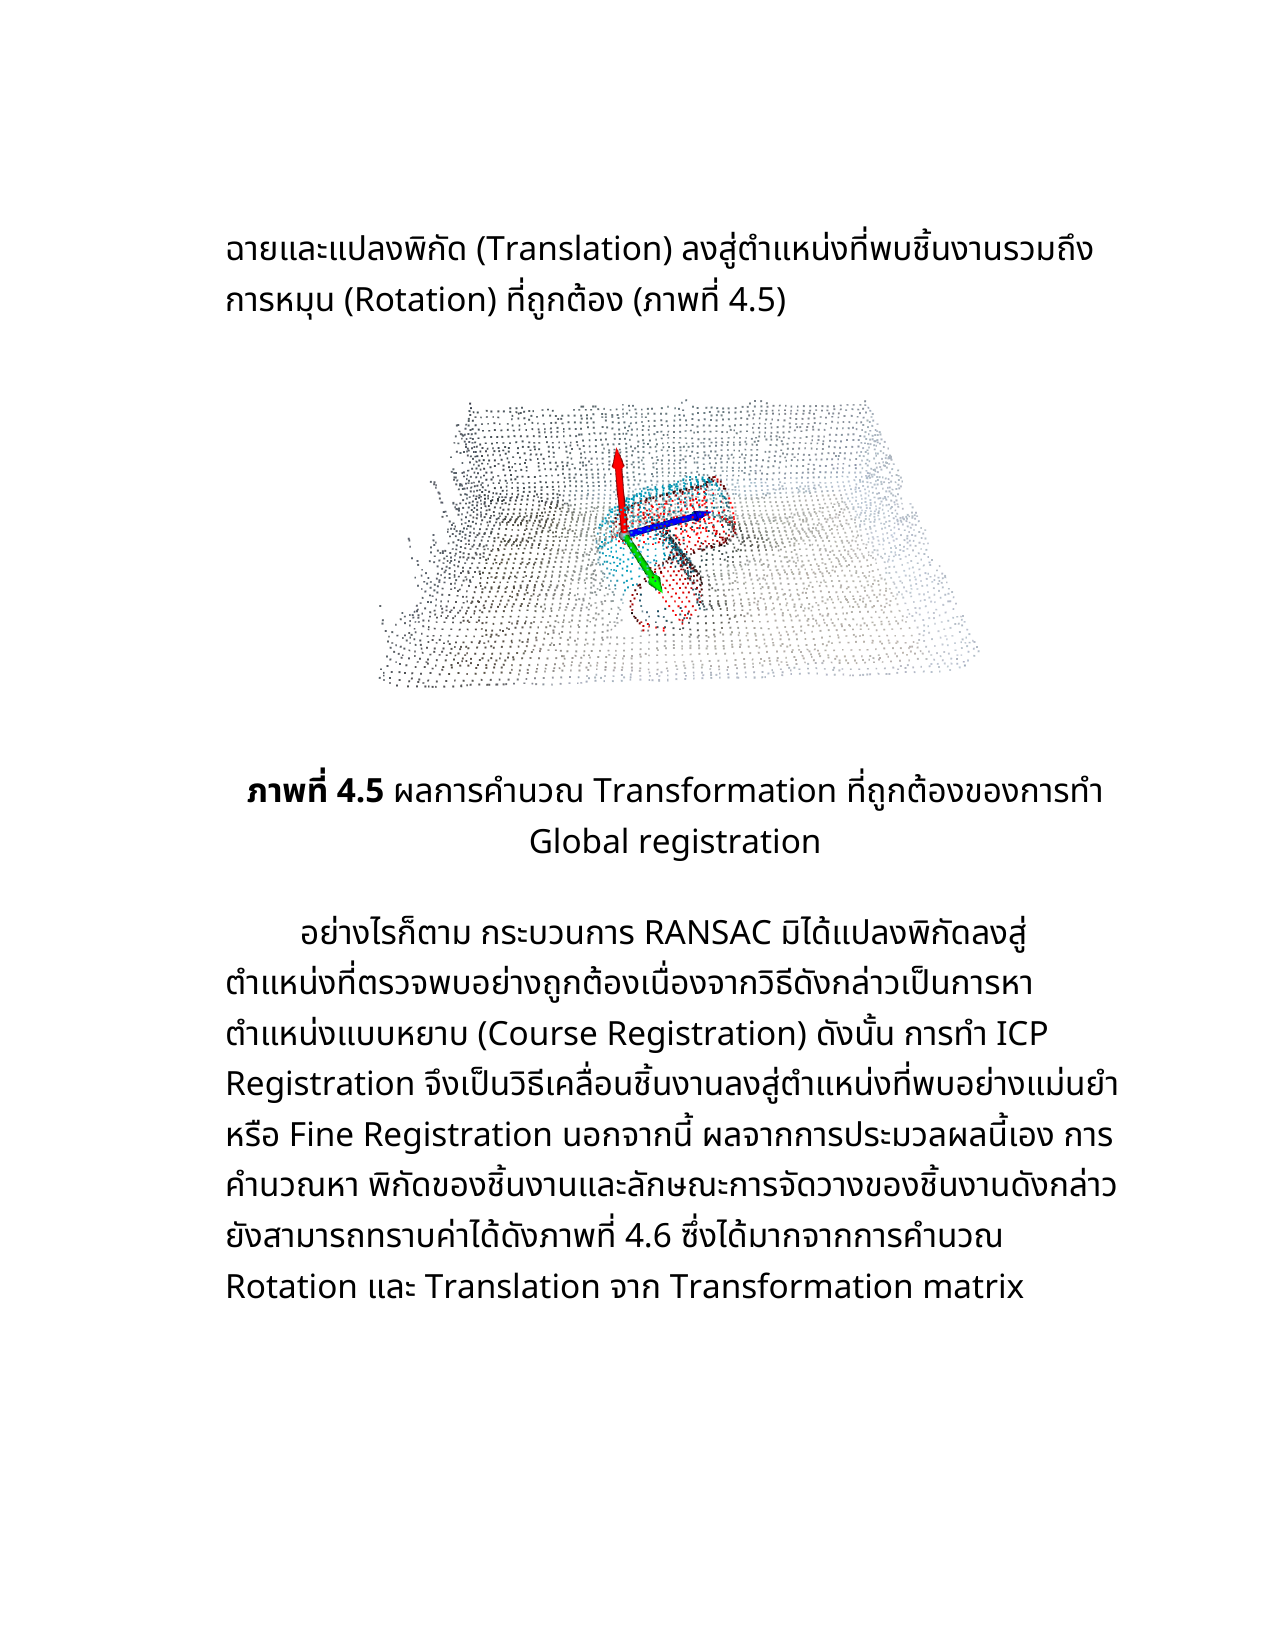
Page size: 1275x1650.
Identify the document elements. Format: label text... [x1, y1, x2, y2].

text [225, 225, 1125, 326]
text อย่างไรก็ตาม กระบวนการ RANSAC มิได้แปลงพิกัดลงสู่ตำแหน่งที่ตรวจพบอย่างถูกต้องเนื่องจากวิธีดังกล่าวเป็นการหาตำแหน่งแบบหยาบ (Course Registration) ดังนั้น การทำ ICP Registration จึงเป็นวิธีเคลื่อนชิ้นงานลงสู่ตำแหน่งที่พบอย่างแม่นยำหรือ Fine Registration นอกจากนี้ ผลจากการประมวลผลนี้เอง การคำนวณหา พิกัดของชิ้นงานและลักษณะการจัดวางของชิ้นงานดังกล่าว ยังสามารถทราบค่าได้ดังภาพที่ 4.6 ซึ่งได้มากจากการคำนวณ Rotation และ Translation จาก Transformation matrix [225, 908, 1125, 1313]
picture [338, 371, 1012, 722]
text ภาพที่ 4.5 ผลการคำนวณ Transformation ที่ถูกต้องของการทำ Global registration [225, 767, 1125, 863]
